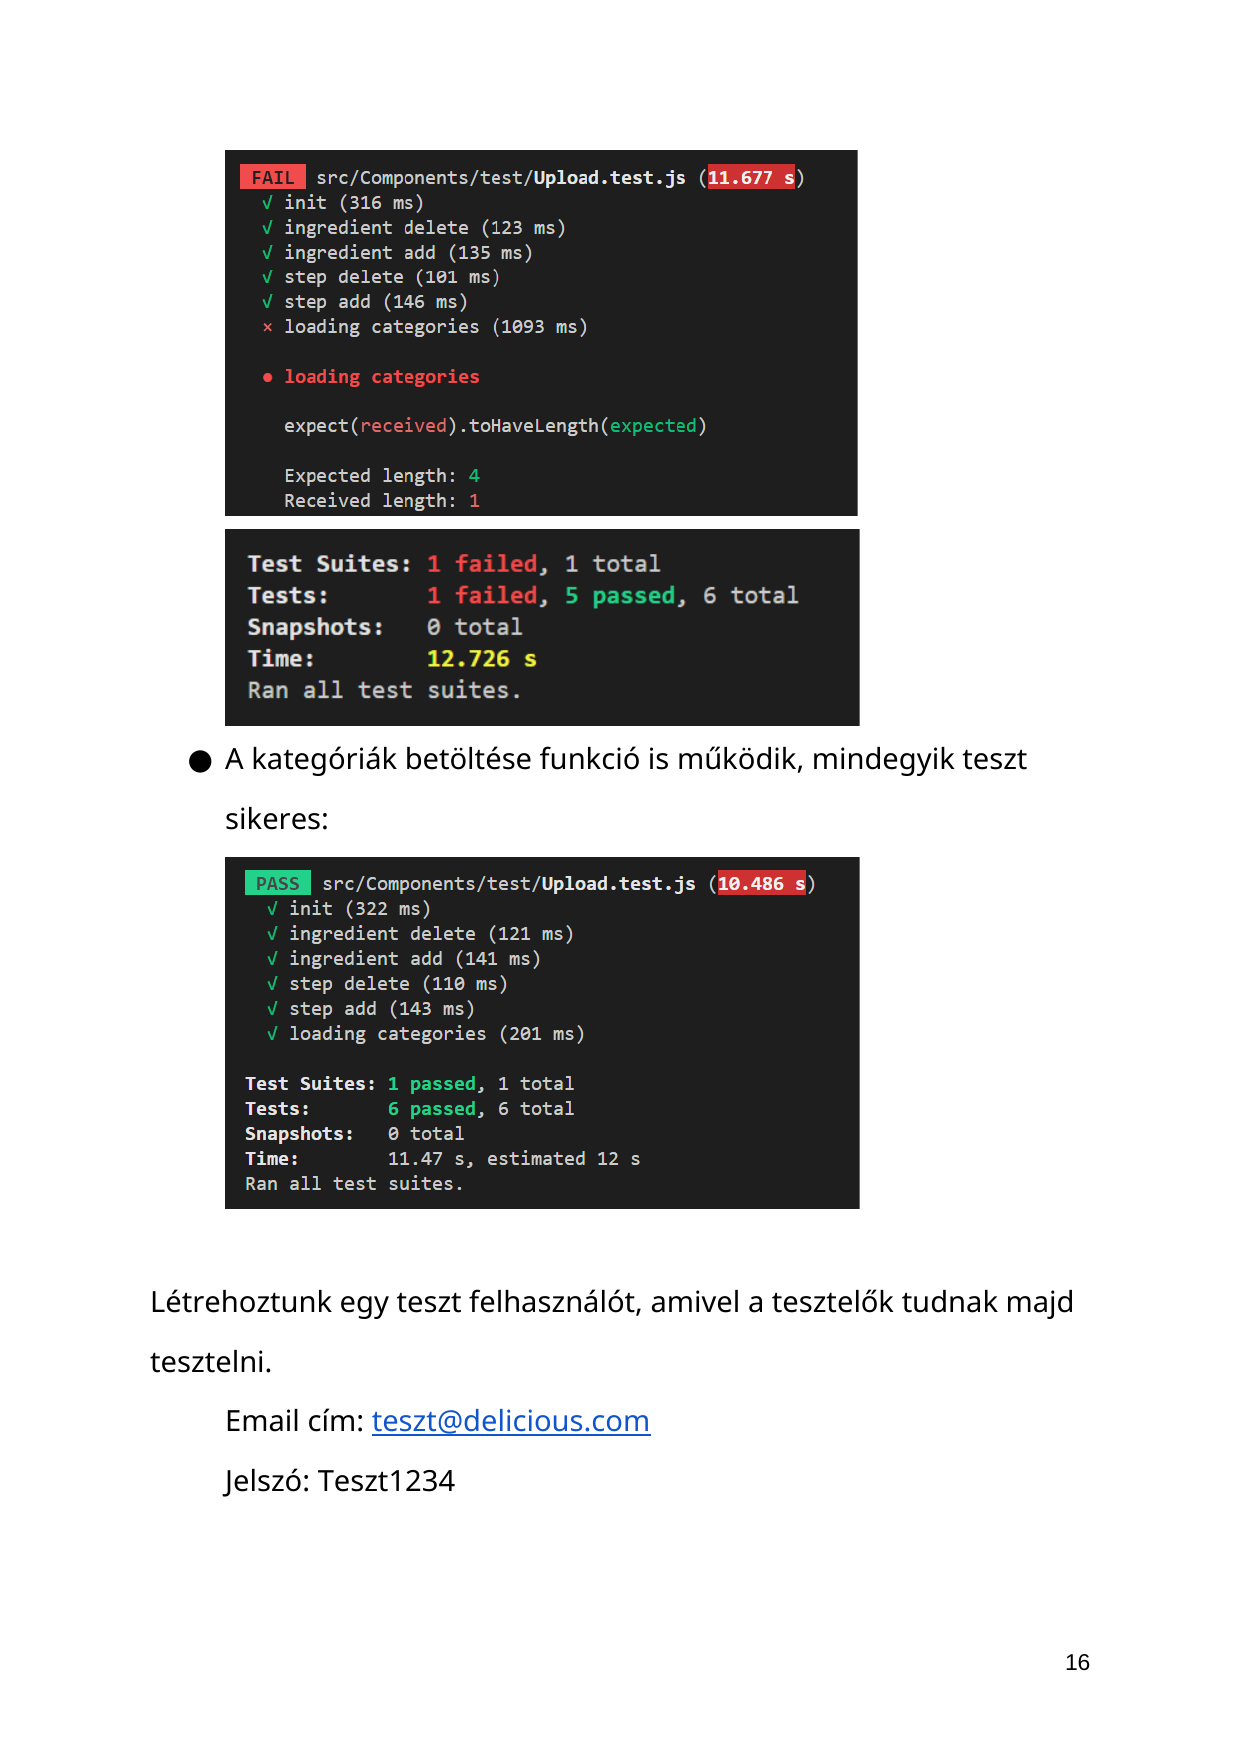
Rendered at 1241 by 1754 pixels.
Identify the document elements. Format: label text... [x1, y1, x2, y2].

picture [225, 150, 858, 516]
list A kategóriák betöltése funkció is működik, mindegyik teszt sikeres: [187, 738, 1090, 838]
picture [225, 529, 860, 726]
picture [225, 857, 860, 1209]
text Jelszó: Teszt1234 [225, 1460, 1090, 1500]
text Létrehoztunk egy teszt felhasználót, amivel a tesztelők tudnak majd tesztelni. [150, 1282, 1090, 1381]
text Email cím: teszt@delicious.com [225, 1401, 1090, 1440]
